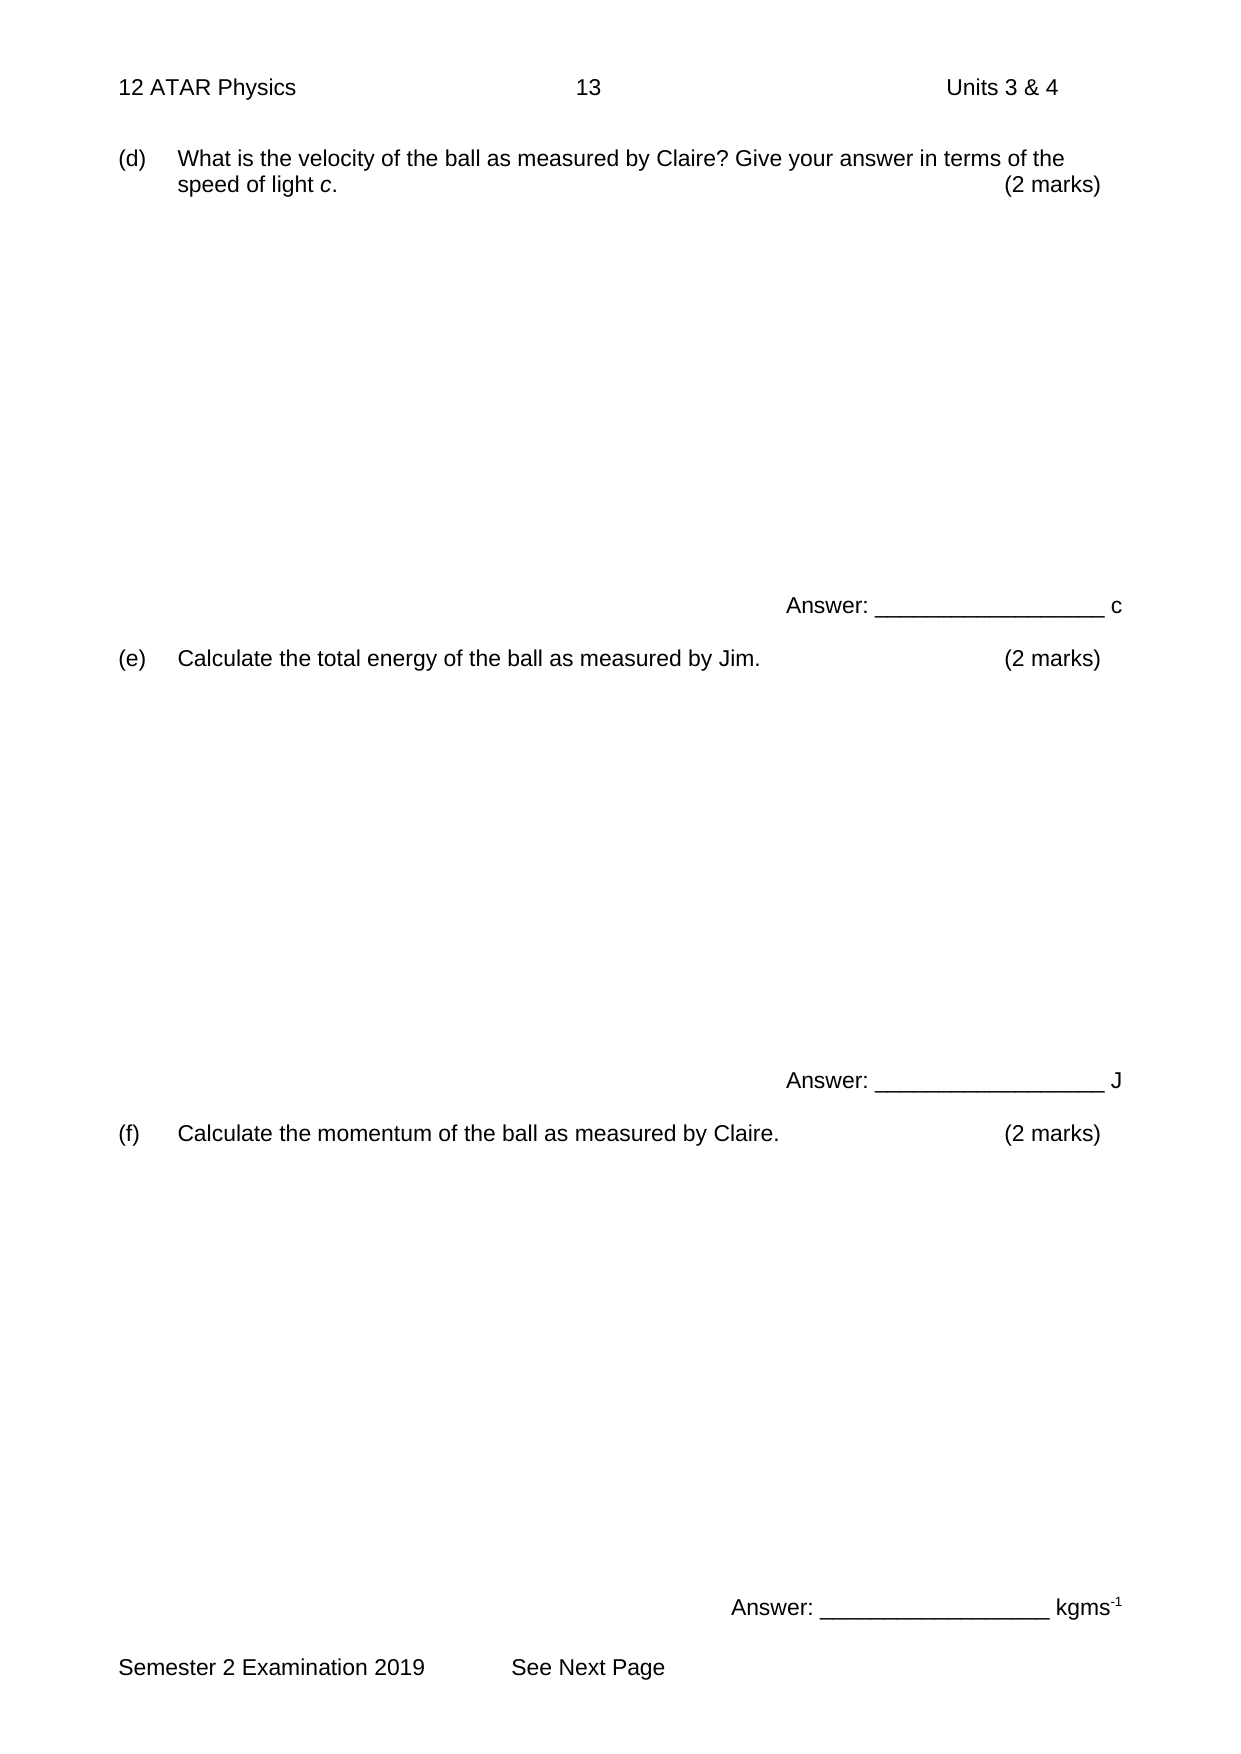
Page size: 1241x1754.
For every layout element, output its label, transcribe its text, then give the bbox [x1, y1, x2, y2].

list Calculate the momentum of the ball as measured by Claire. (2 marks) [118, 1119, 1122, 1146]
list Calculate the total energy of the ball as measured by Jim. (2 marks) [118, 645, 1122, 672]
text Answer: __________________ kgms-1 [118, 1594, 1122, 1620]
text Answer: __________________ J [118, 1067, 1122, 1093]
text Answer: __________________ c [118, 592, 1122, 619]
list What is the velocity of the ball as measured by Claire? Give your answer in terms of the speed of light c. (2 marks) [118, 144, 1122, 197]
